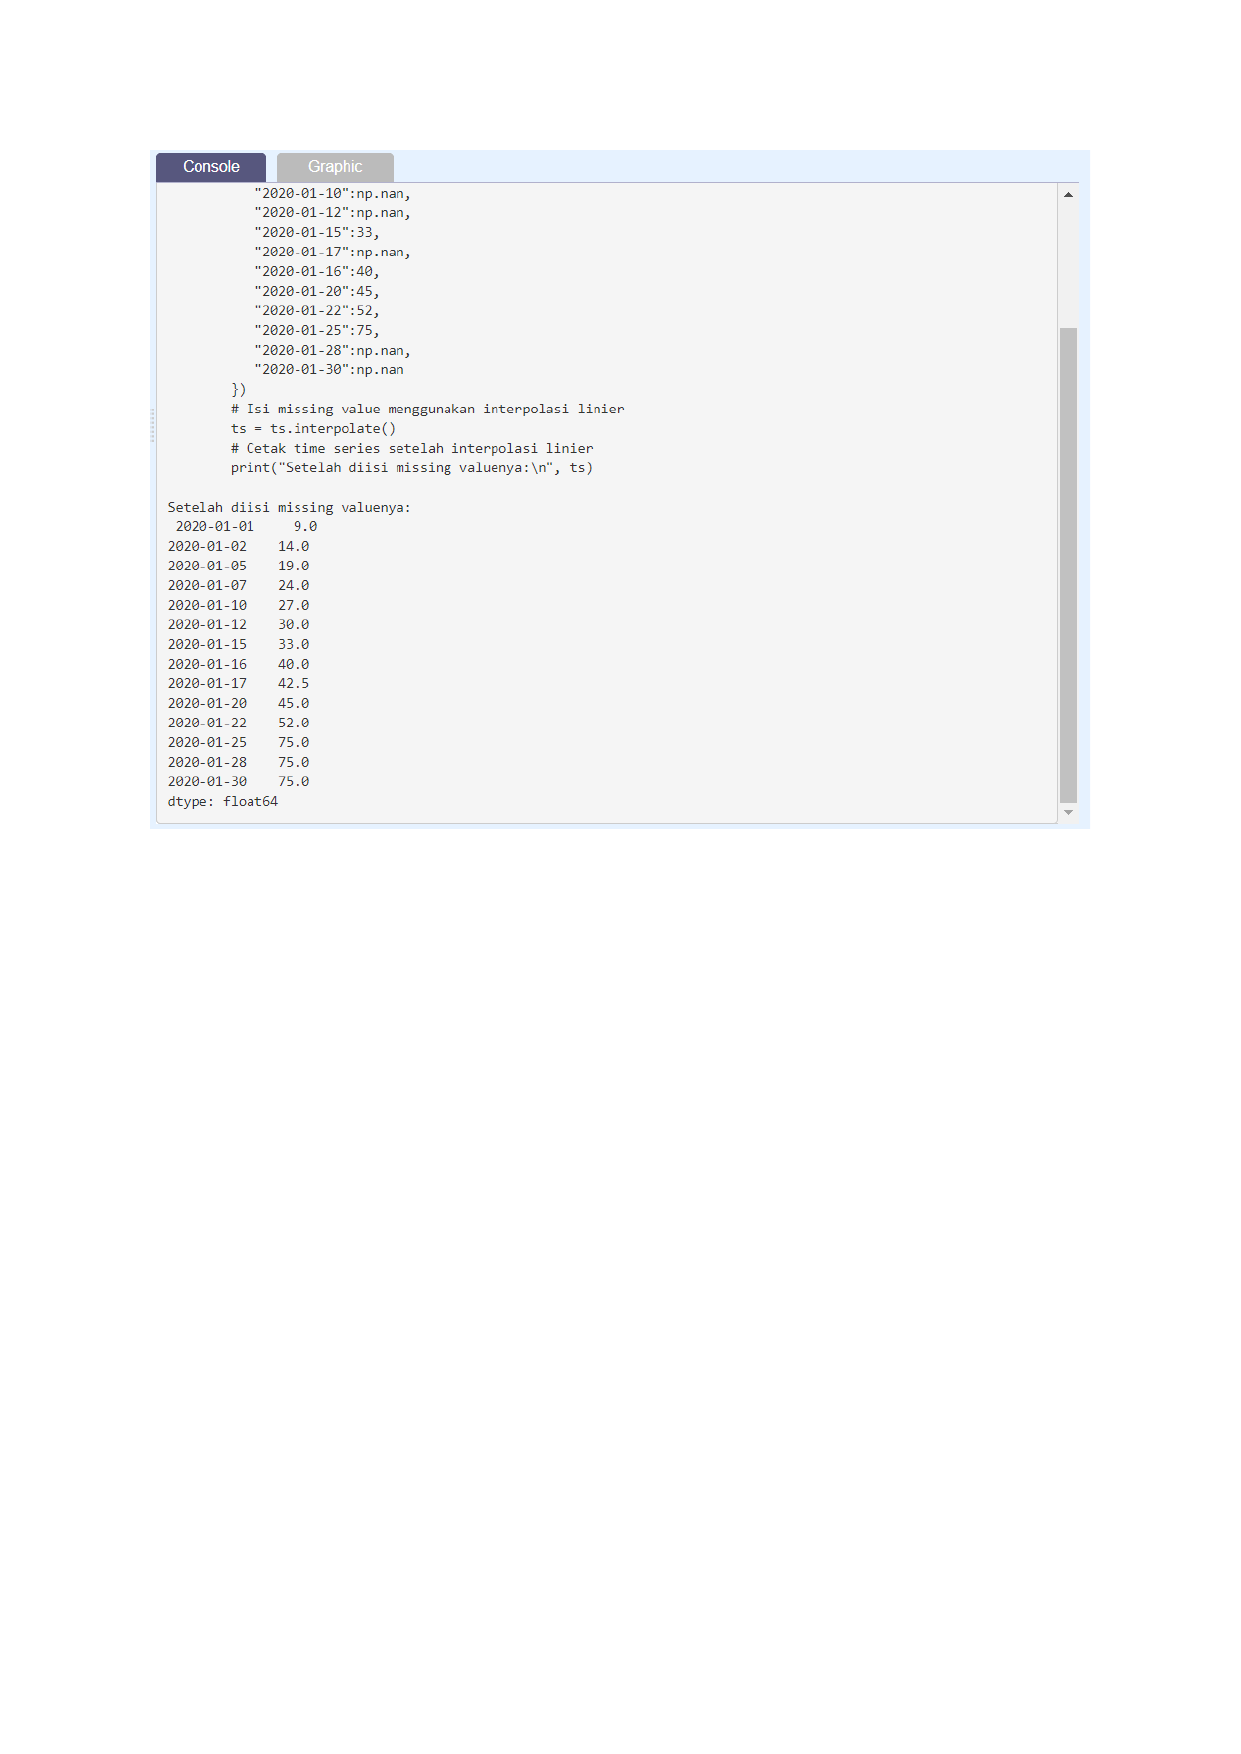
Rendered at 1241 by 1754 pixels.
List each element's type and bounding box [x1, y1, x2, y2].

picture [150, 150, 1091, 829]
